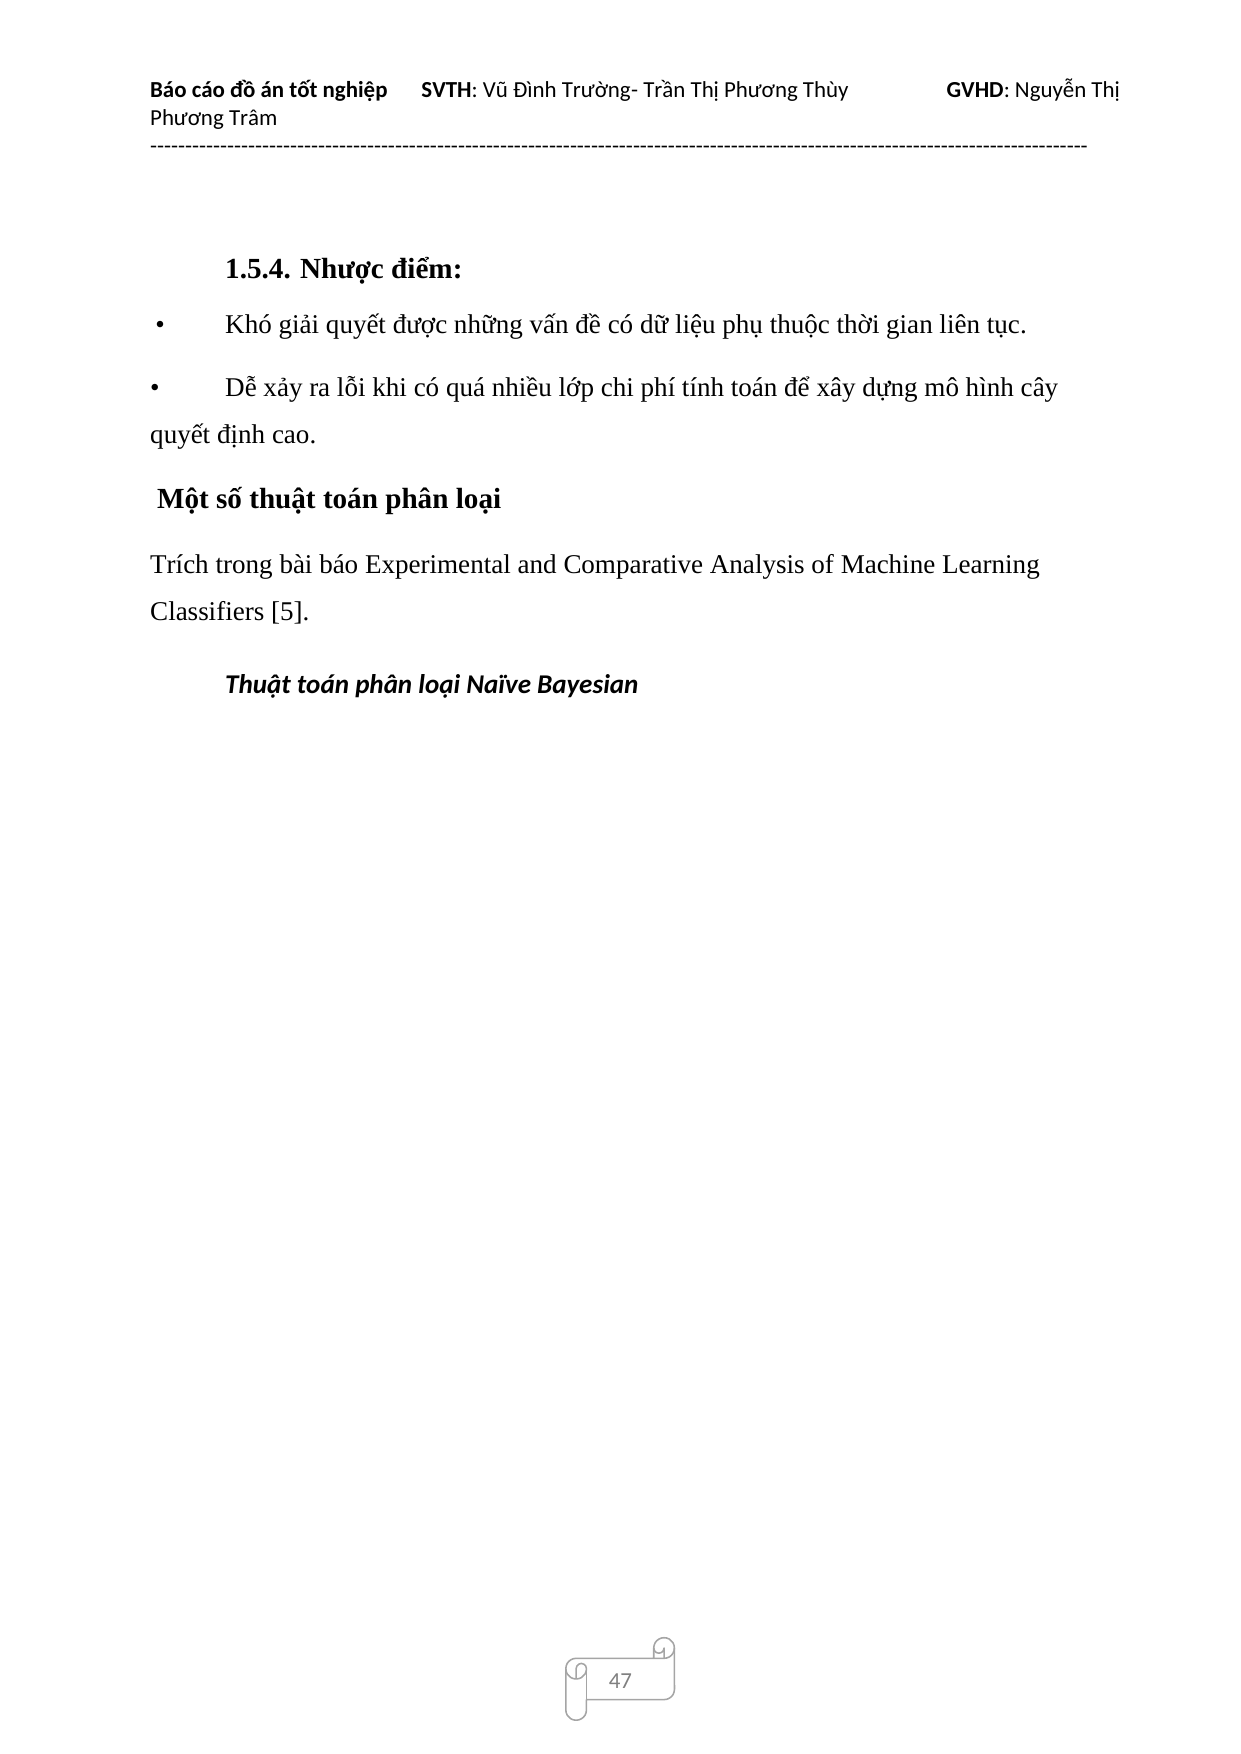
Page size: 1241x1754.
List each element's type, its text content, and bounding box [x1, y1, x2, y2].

subtitle Thuật toán phân loại Naïve Bayesian [150, 667, 1090, 700]
text • Khó giải quyết được những vấn đề có dữ liệu phụ thuộc thời gian liên tục. [150, 308, 1090, 339]
text Trích trong bài báo Experimental and Comparative Analysis of Machine Learning Classifiers [5]. [150, 548, 1090, 626]
text • Dễ xảy ra lỗi khi có quá nhiều lớp chi phí tính toán để xây dựng mô hình cây quyết định cao. [150, 371, 1090, 449]
text Một số thuật toán phân loại [150, 481, 1090, 515]
subtitle Nhược điểm: [225, 252, 1090, 285]
